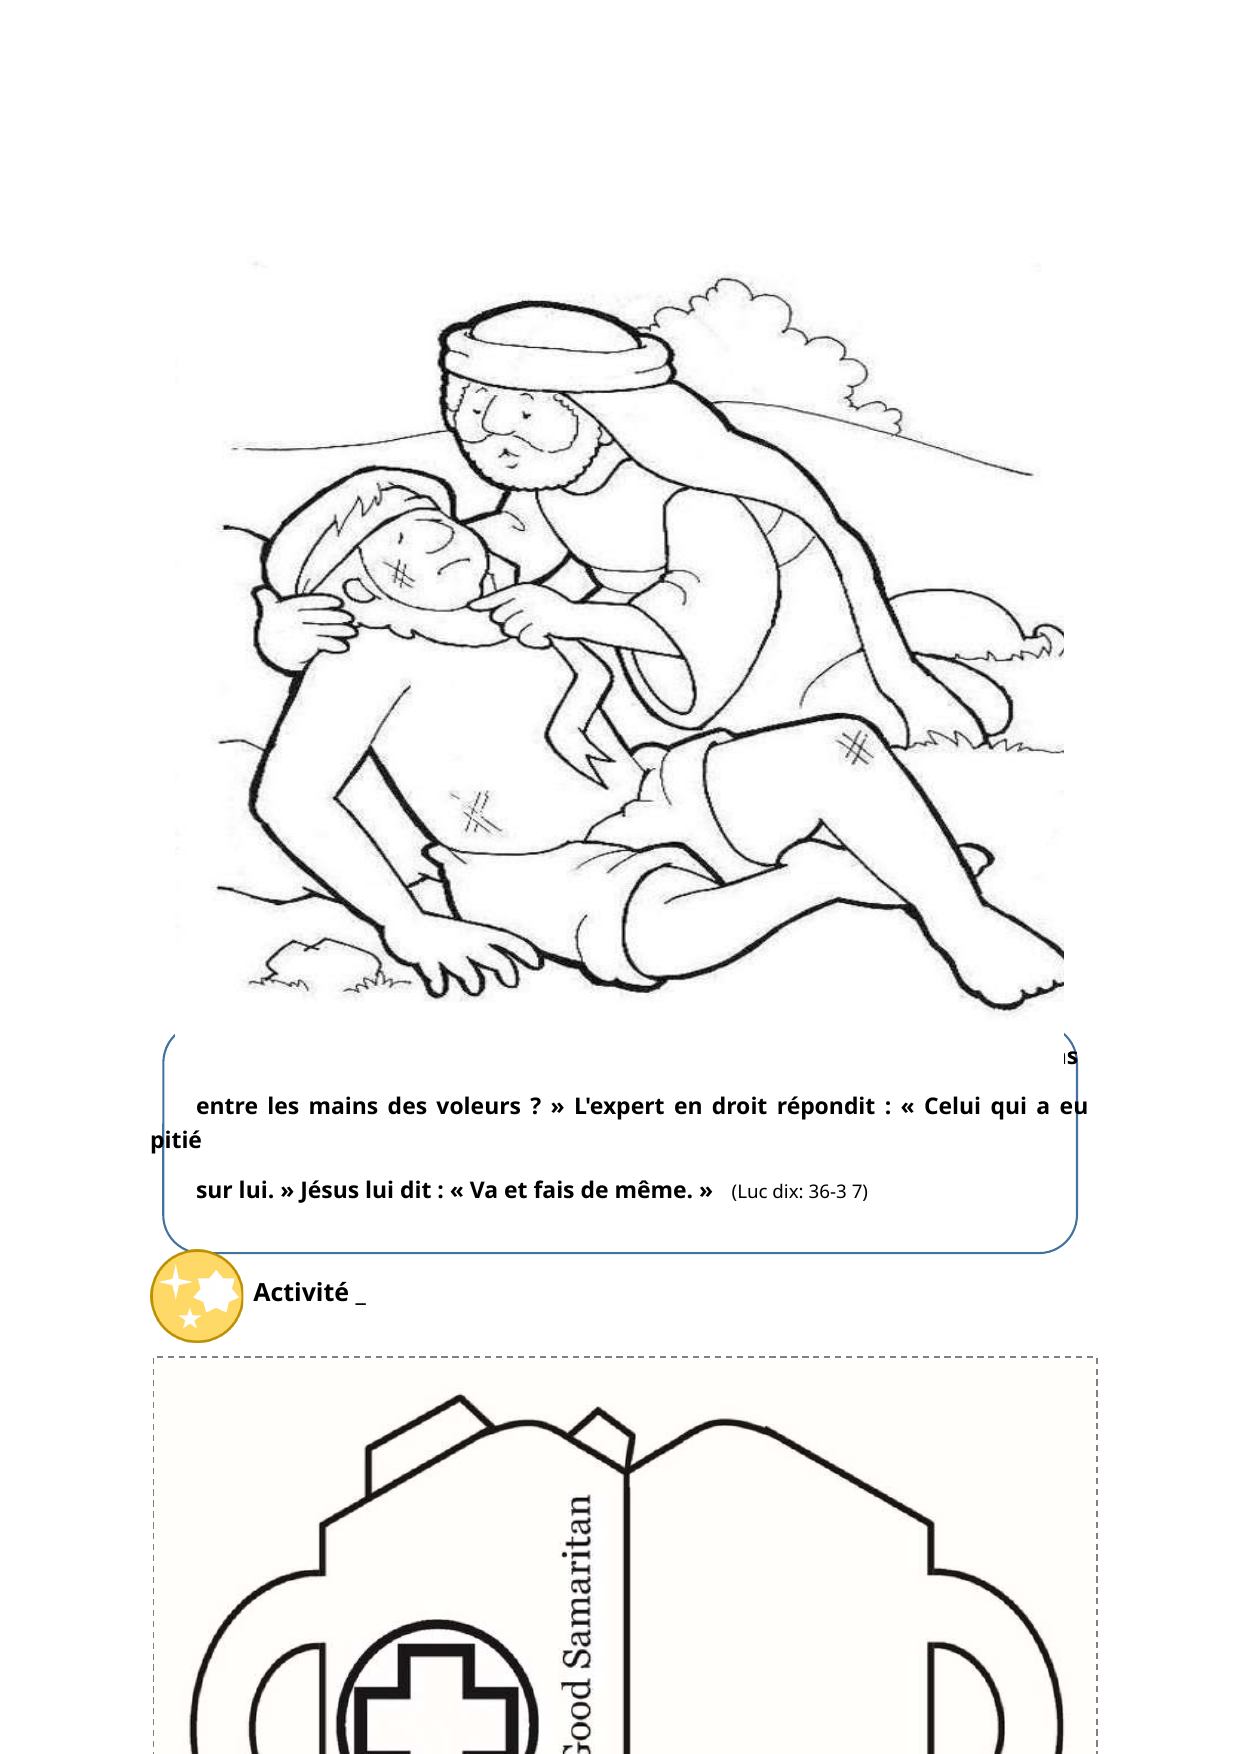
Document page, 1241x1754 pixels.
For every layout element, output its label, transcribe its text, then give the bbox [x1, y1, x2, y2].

text sur lui. » Jésus lui dit : « Va et fais de même. » (Luc dix: 36-3 7) [150, 1174, 1090, 1206]
picture [150, 1249, 244, 1343]
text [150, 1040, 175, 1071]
text Activité _ [244, 1275, 1090, 1309]
text entre les mains des voleurs ? » L'expert en droit répondit : « Celui qui a eu pitié [150, 1090, 1090, 1155]
picture [175, 256, 1064, 1096]
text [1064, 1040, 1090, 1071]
picture [156, 1358, 1097, 1754]
